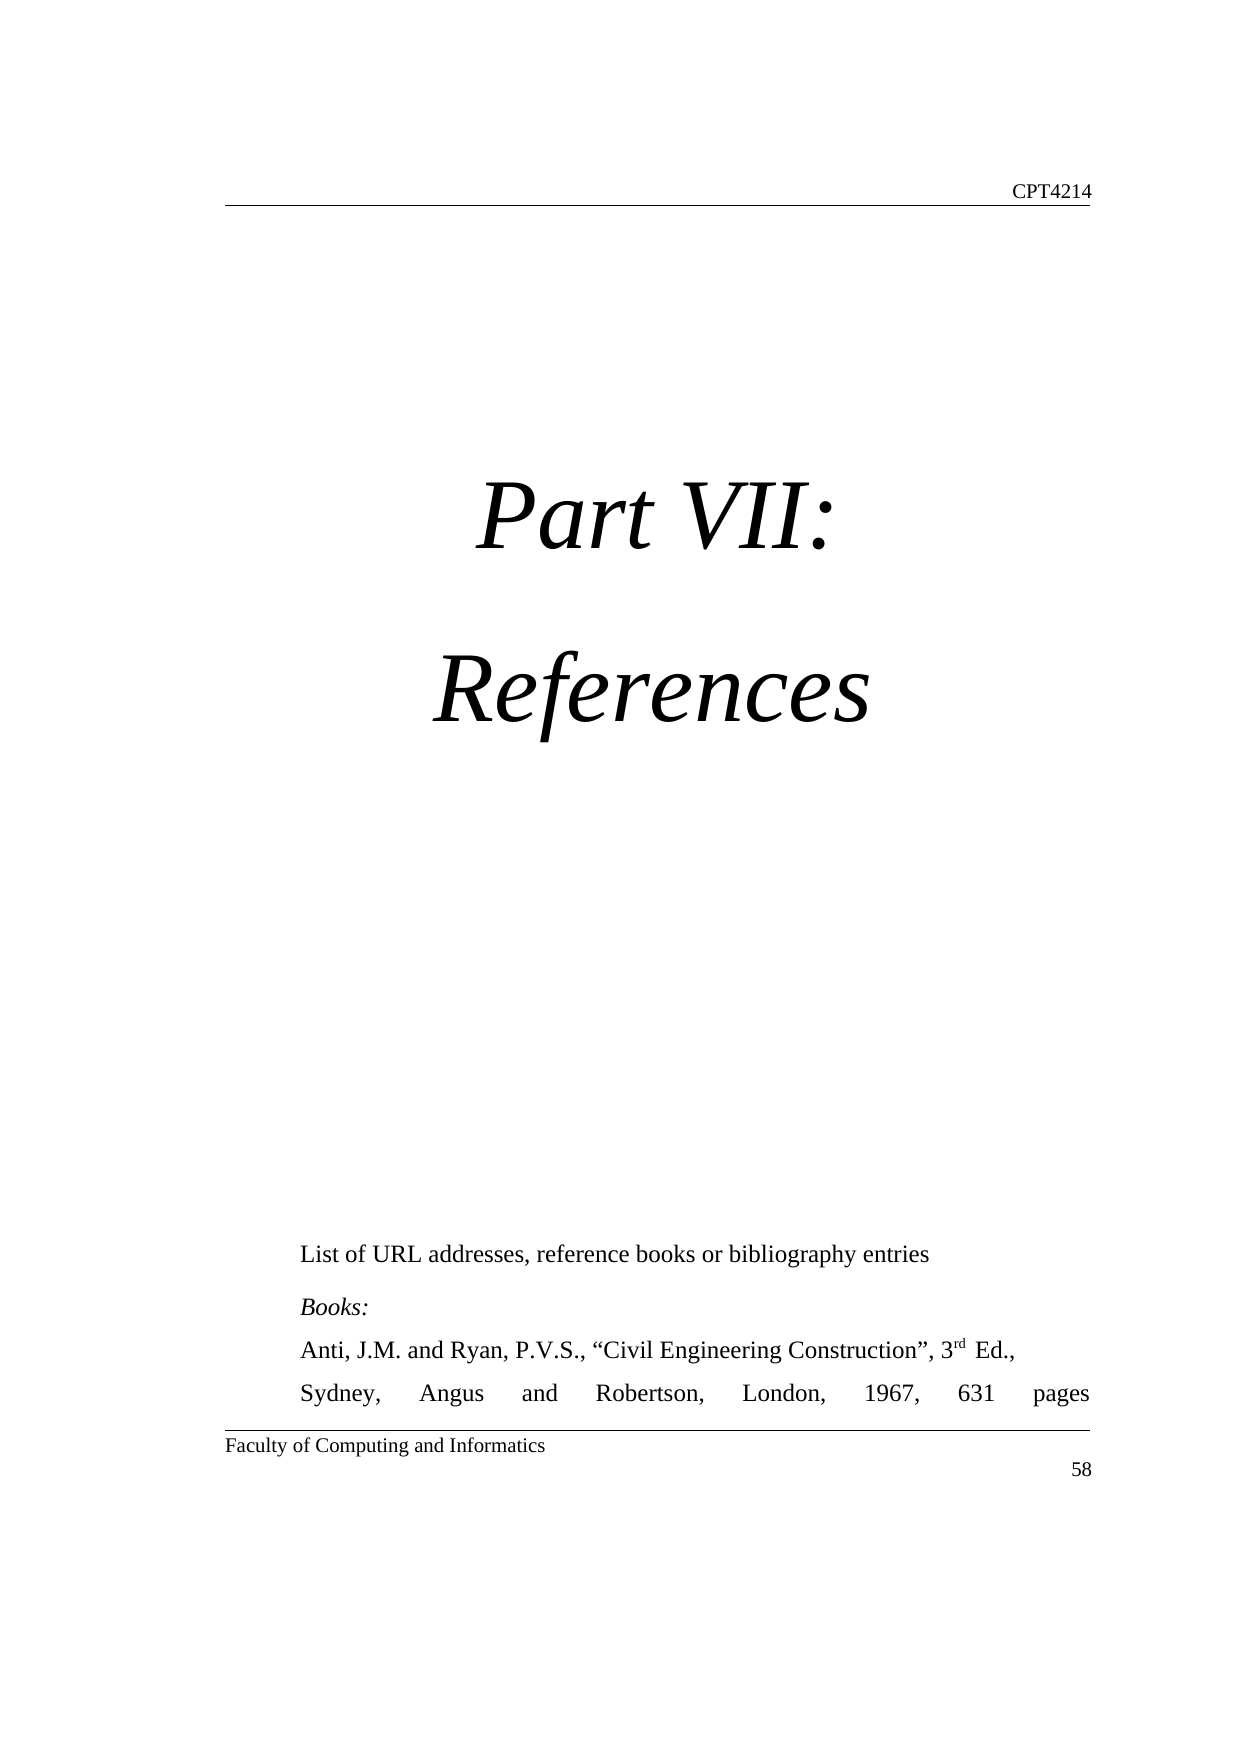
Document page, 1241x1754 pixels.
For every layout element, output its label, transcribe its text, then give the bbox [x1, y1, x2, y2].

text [300, 1292, 1090, 1407]
text Part VII: [225, 455, 1090, 570]
text References [225, 627, 1090, 742]
text List of URL addresses, reference books or bibliography entries [300, 1239, 1090, 1267]
